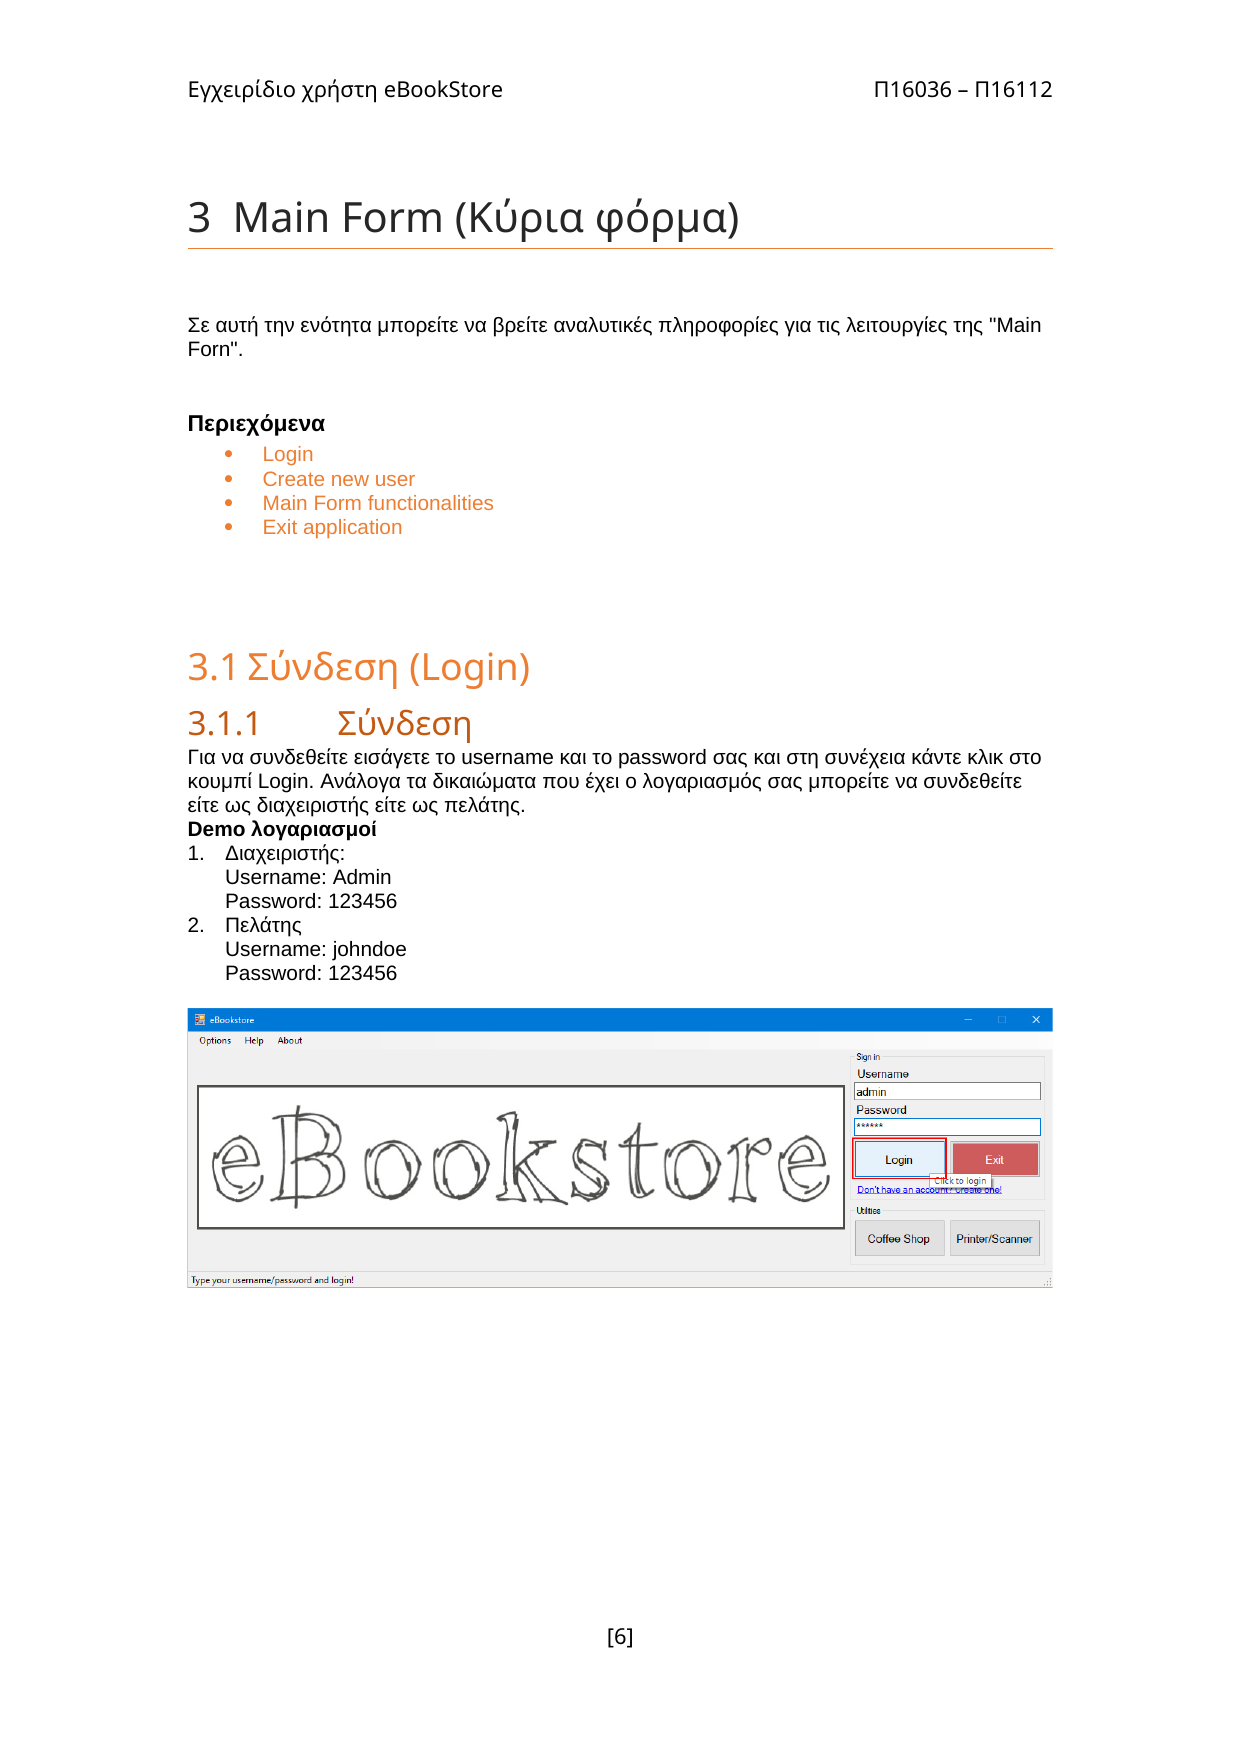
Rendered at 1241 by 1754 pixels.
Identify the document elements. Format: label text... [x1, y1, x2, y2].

list Exit application [225, 514, 1053, 538]
list Main Form functionalities [225, 490, 1053, 514]
text Περιεχόμενα [187, 410, 1053, 436]
list Login [225, 442, 1053, 466]
picture [187, 1008, 1053, 1288]
list Πελάτης Username: johndoe Password: 123456 [187, 913, 1053, 984]
subtitle Σύνδεση [187, 699, 1053, 745]
subtitle Main Form (Κύρια φόρμα) [187, 187, 1053, 249]
list Διαχειριστής: Username: Admin Password: 123456 [187, 841, 1053, 913]
list Create new user [225, 466, 1053, 490]
subtitle Σύνδεση (Login) [187, 640, 1053, 691]
text Σε αυτή την ενότητα μπορείτε να βρείτε αναλυτικές πληροφορίες για τις λειτουργίες της "Main Forn". [187, 313, 1053, 361]
text Demo λογαριασμοί [187, 817, 1053, 841]
text Για να συνδεθείτε εισάγετε το username και το password σας και στη συνέχεια κάντε κλικ στο κουμπί Login. Ανάλογα τα δικαιώματα που έχει ο λογαριασμός σας μπορείτε να συνδεθείτε είτε ως διαχειριστής είτε ως πελάτης. [187, 745, 1053, 817]
